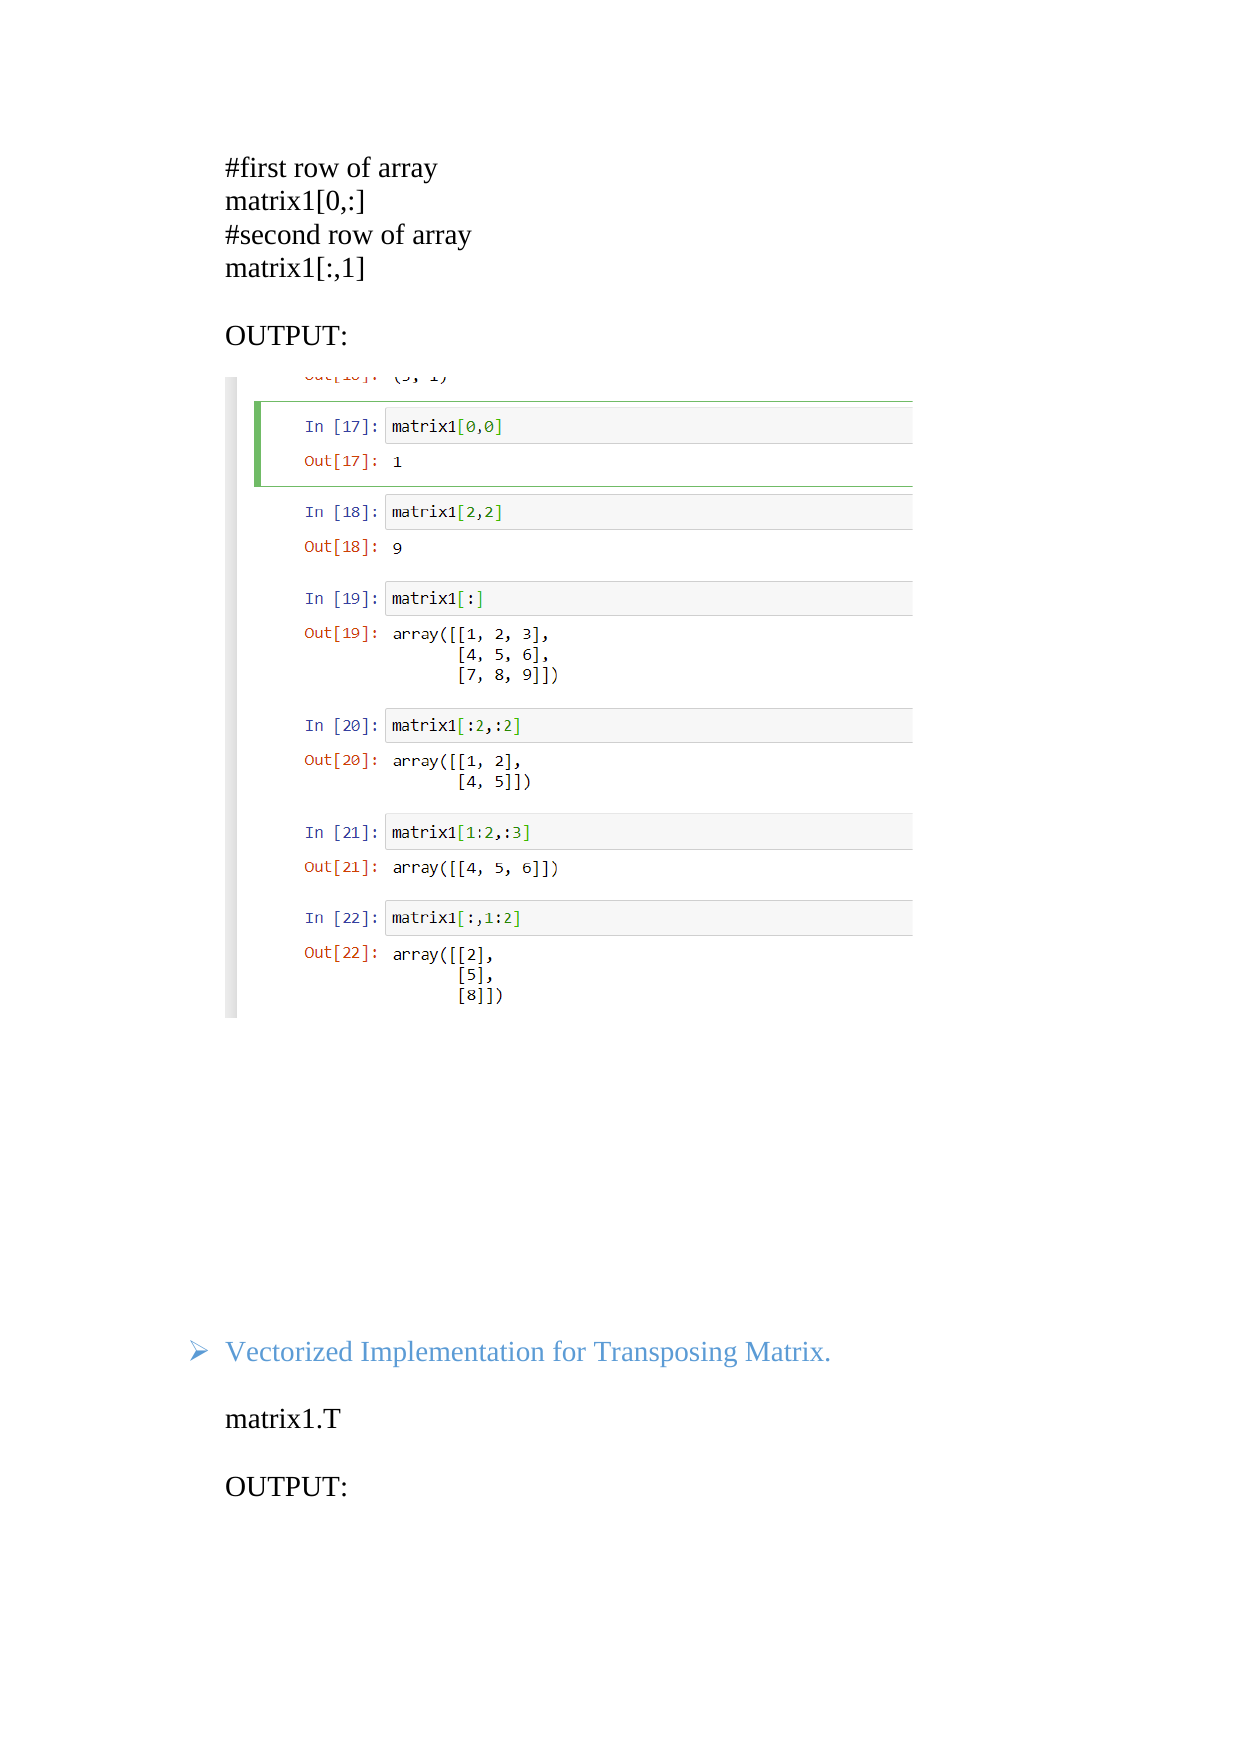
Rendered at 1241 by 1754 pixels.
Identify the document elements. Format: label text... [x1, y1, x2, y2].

picture [225, 377, 913, 1018]
list #second row of array [225, 217, 1090, 251]
list matrix1.T [173, 1402, 891, 1435]
list #first row of array [225, 150, 1090, 183]
list Vectorized Implementation for Transposing Matrix. [187, 1334, 1090, 1368]
list matrix1[:,1] [225, 251, 1090, 284]
list matrix1[0,:] [225, 183, 1090, 217]
list OUTPUT: [173, 1469, 891, 1502]
list OUTPUT: [225, 318, 1090, 378]
